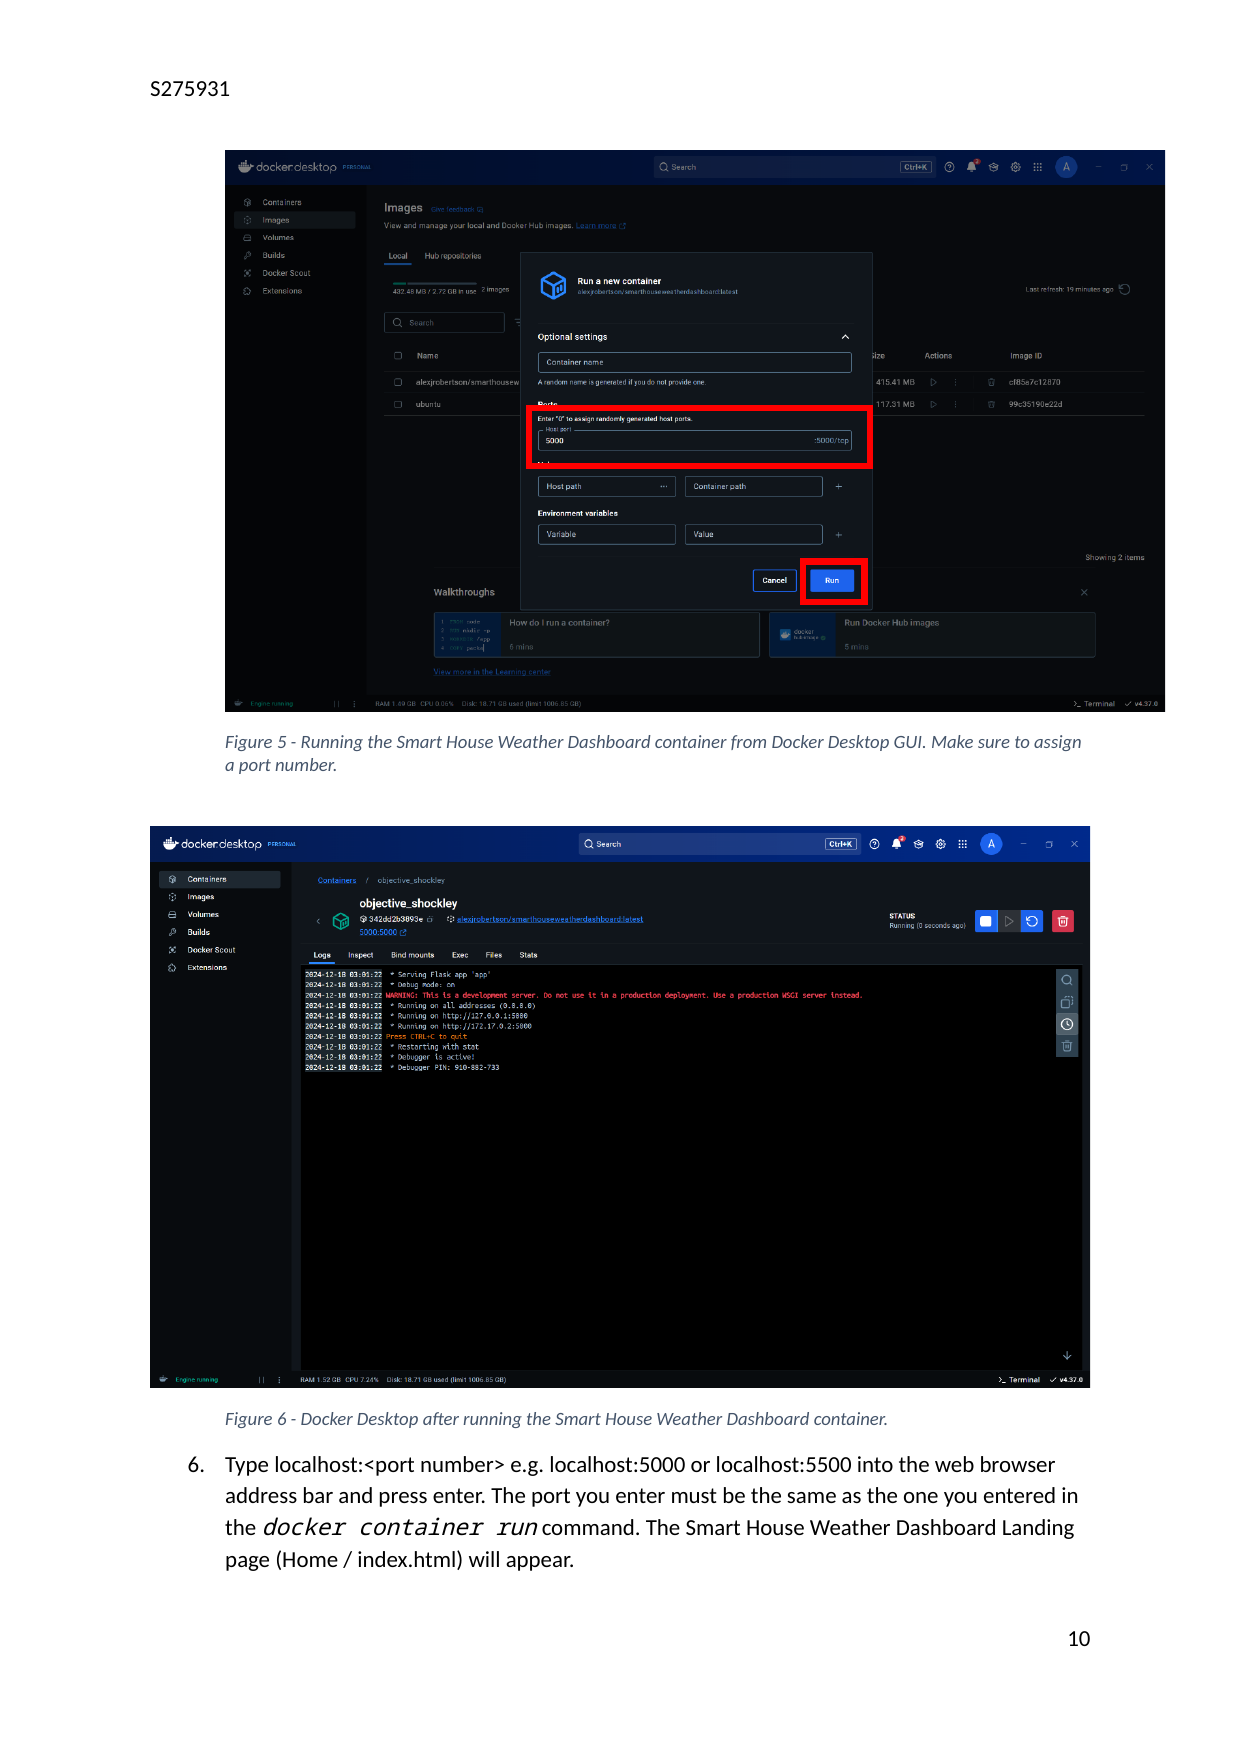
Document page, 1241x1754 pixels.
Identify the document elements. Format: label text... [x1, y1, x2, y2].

list Type localhost:<port number> e.g. localhost:5000 or localhost:5500 into the web browser address bar and press enter. The port you enter must be the same as the one you entered in the docker container run command. The Smart House Weather Dashboard Landing page (Home / index.html) will appear. [187, 1451, 1090, 1573]
picture [225, 150, 1166, 712]
picture [150, 826, 1091, 1388]
